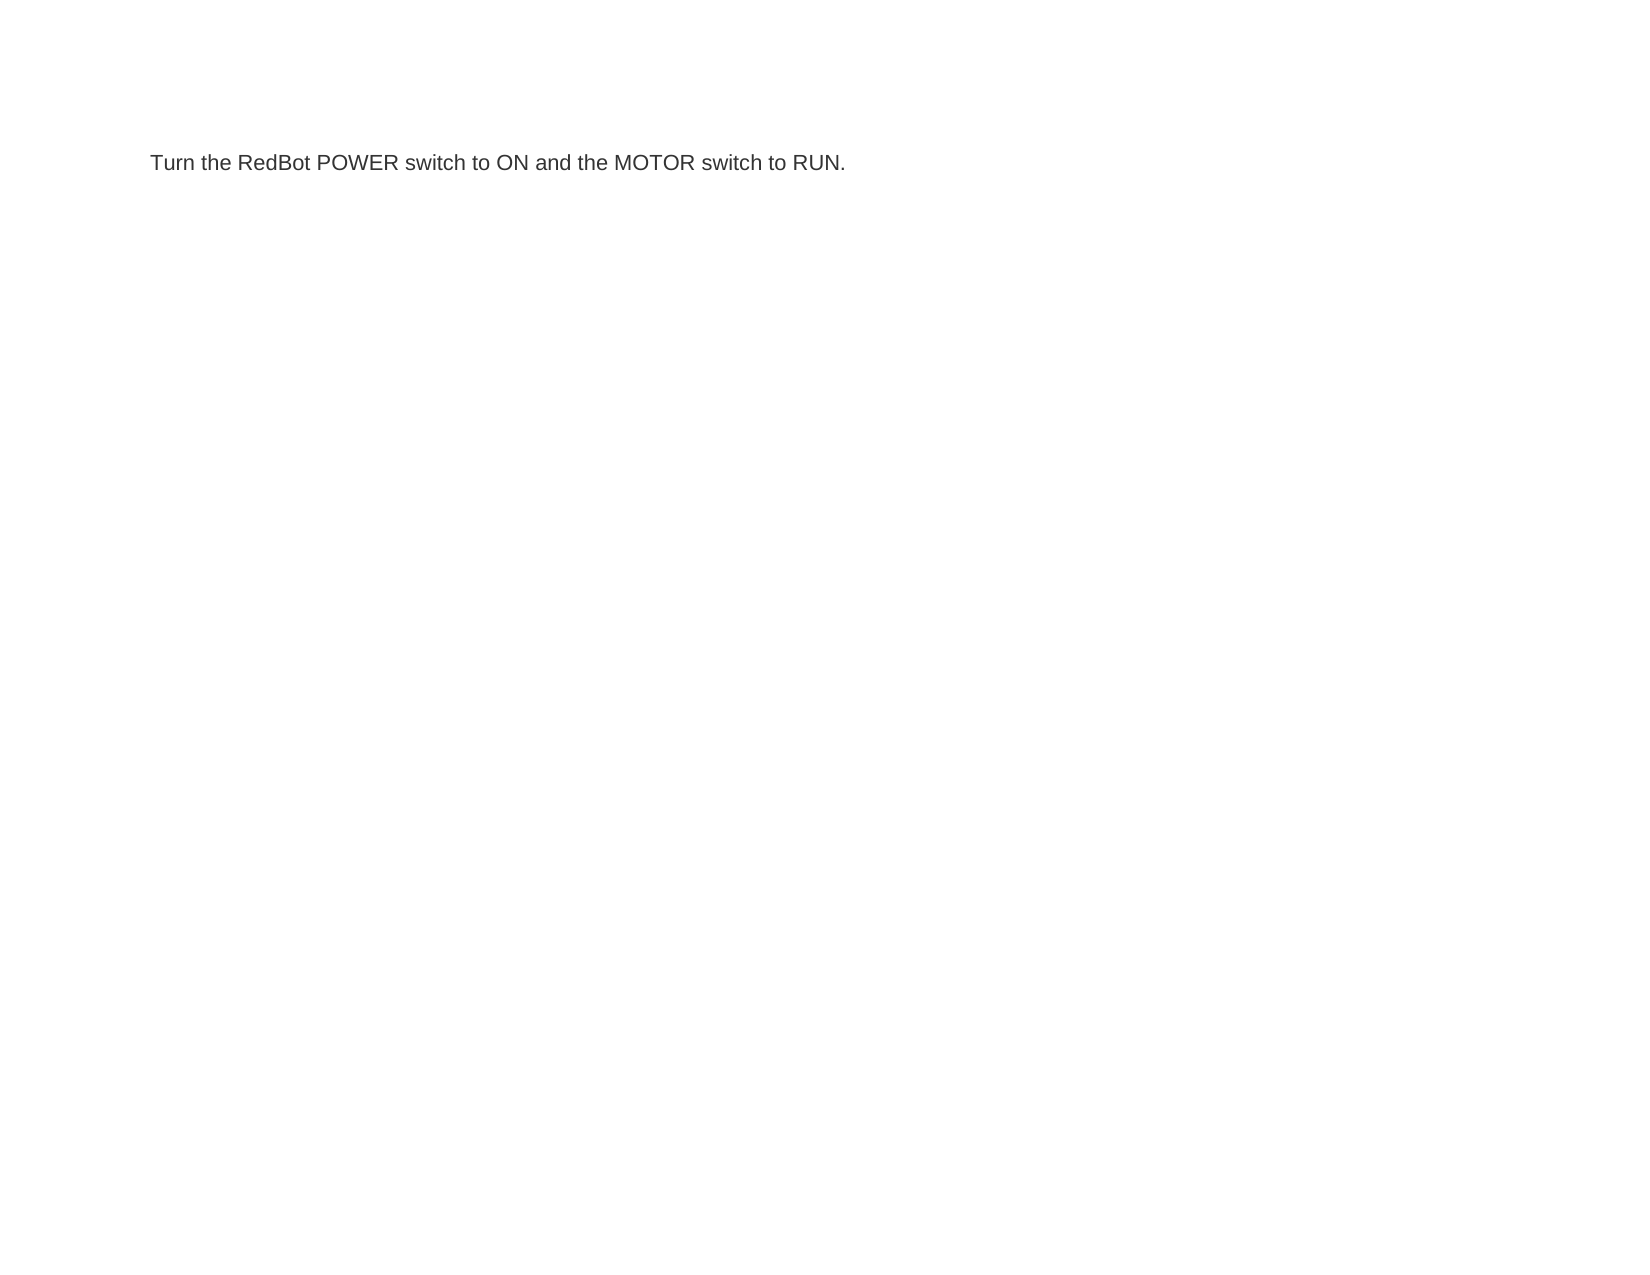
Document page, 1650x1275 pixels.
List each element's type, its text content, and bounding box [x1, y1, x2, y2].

text Turn the RedBot POWER switch to ON and the MOTOR switch to RUN. [150, 150, 1500, 175]
